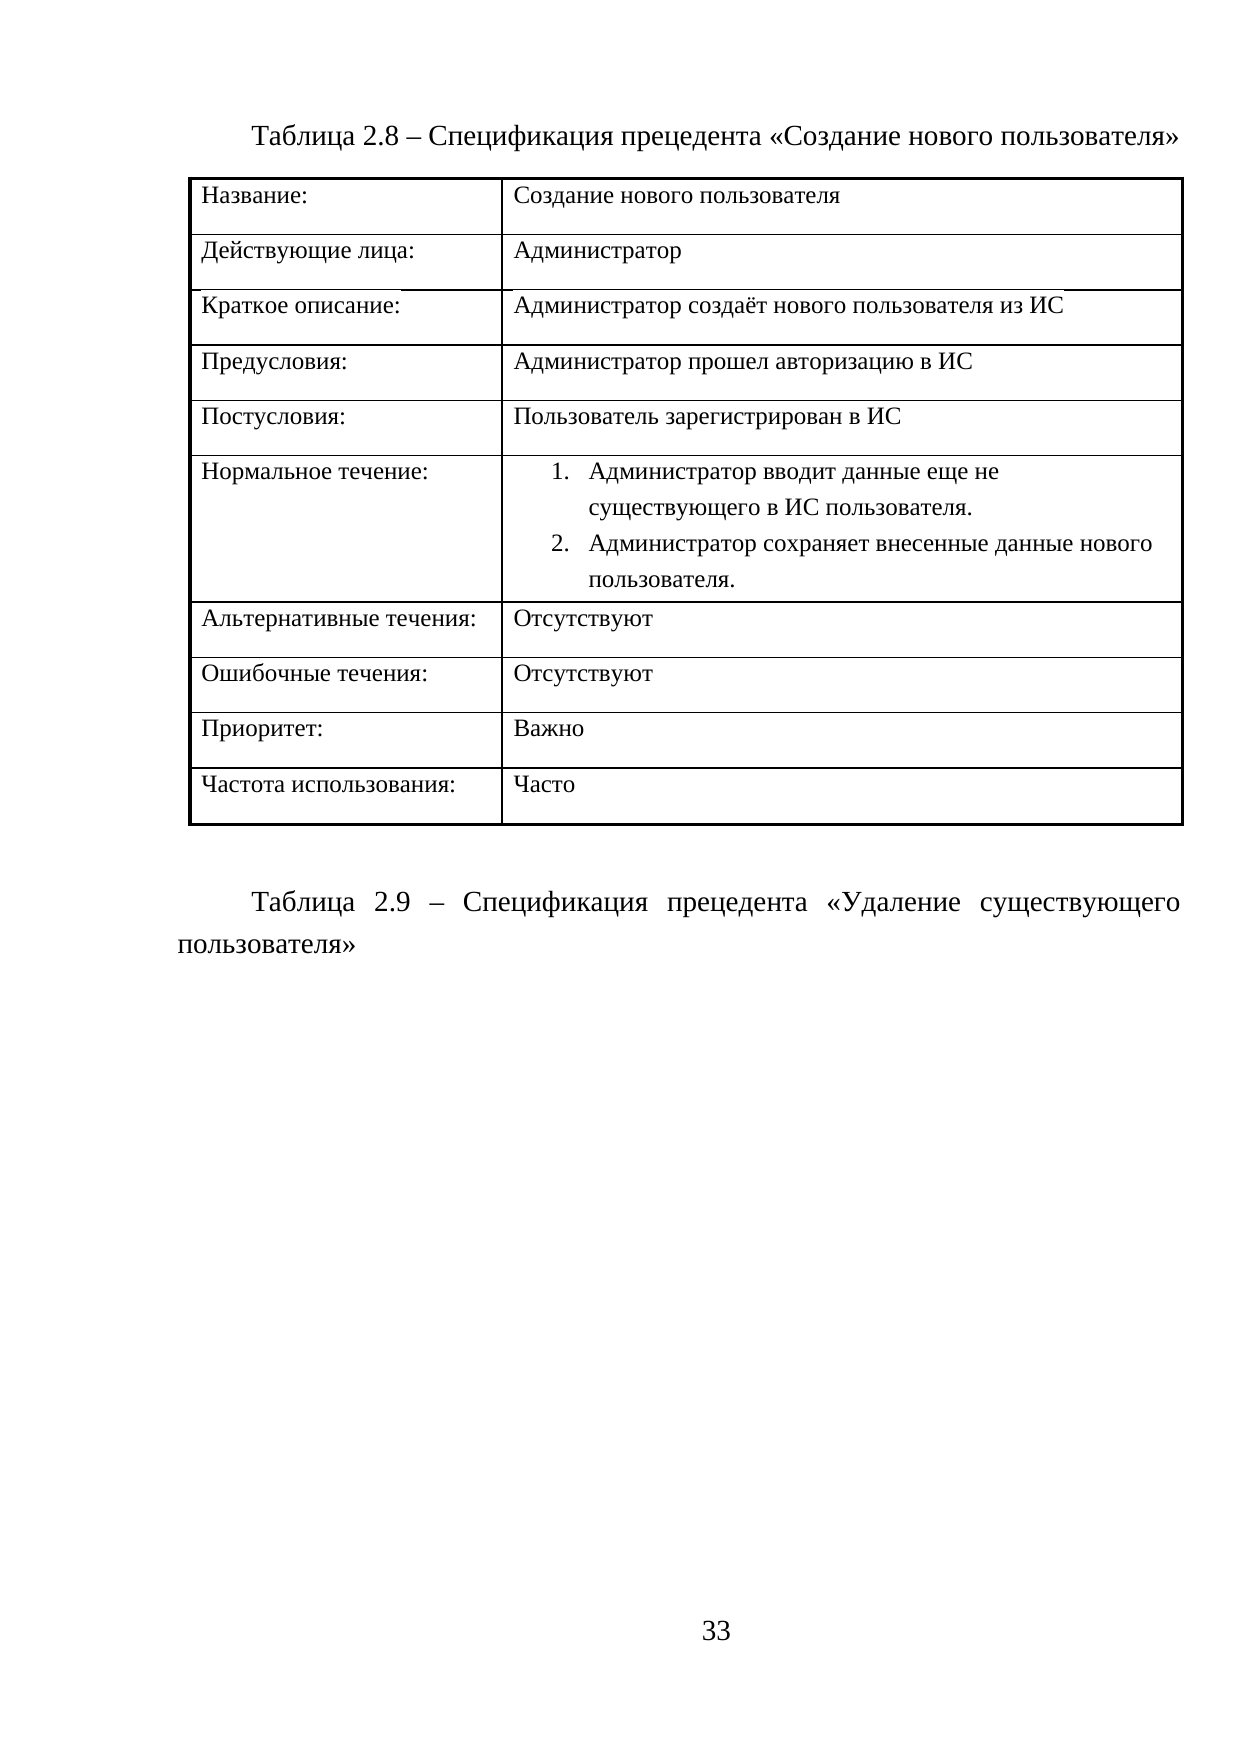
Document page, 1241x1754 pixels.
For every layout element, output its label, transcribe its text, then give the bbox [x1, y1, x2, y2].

table_cell Действующие лица: [192, 235, 501, 289]
table_cell Часто [503, 769, 1181, 822]
table_header Название: [192, 180, 501, 233]
table_cell Важно [503, 713, 1181, 767]
table_cell Отсутствуют [503, 658, 1181, 712]
table_cell Приоритет: [192, 713, 501, 767]
table_cell Предусловия: [192, 346, 501, 399]
table_cell Нормальное течение: [192, 456, 501, 601]
text Таблица 2.8 – Спецификация прецедента «Создание нового пользователя» [177, 118, 1181, 152]
table_header Создание нового пользователя [503, 180, 1181, 233]
table_cell Администратор прошел авторизацию в ИС [503, 346, 1181, 399]
table_cell Альтернативные течения: [192, 603, 501, 657]
table_cell Ошибочные течения: [192, 658, 501, 712]
table_cell Постусловия: [192, 401, 501, 455]
table_cell Отсутствуют [503, 603, 1181, 657]
table_cell Администратор создаёт нового пользователя из ИС [503, 291, 1181, 344]
table_cell Пользователь зарегистрирован в ИС [503, 401, 1181, 455]
table_cell Администратор [503, 235, 1181, 289]
table_cell Частота использования: [192, 769, 501, 822]
text Таблица 2.9 – Спецификация прецедента «Удаление существующего пользователя» [177, 884, 1181, 959]
table_cell Краткое описание: [192, 291, 501, 344]
table_cell Администратор вводит данные еще не существующего в ИС пользователя. Администратор сохраняет внесенные данные нового пользователя. [503, 456, 1181, 601]
